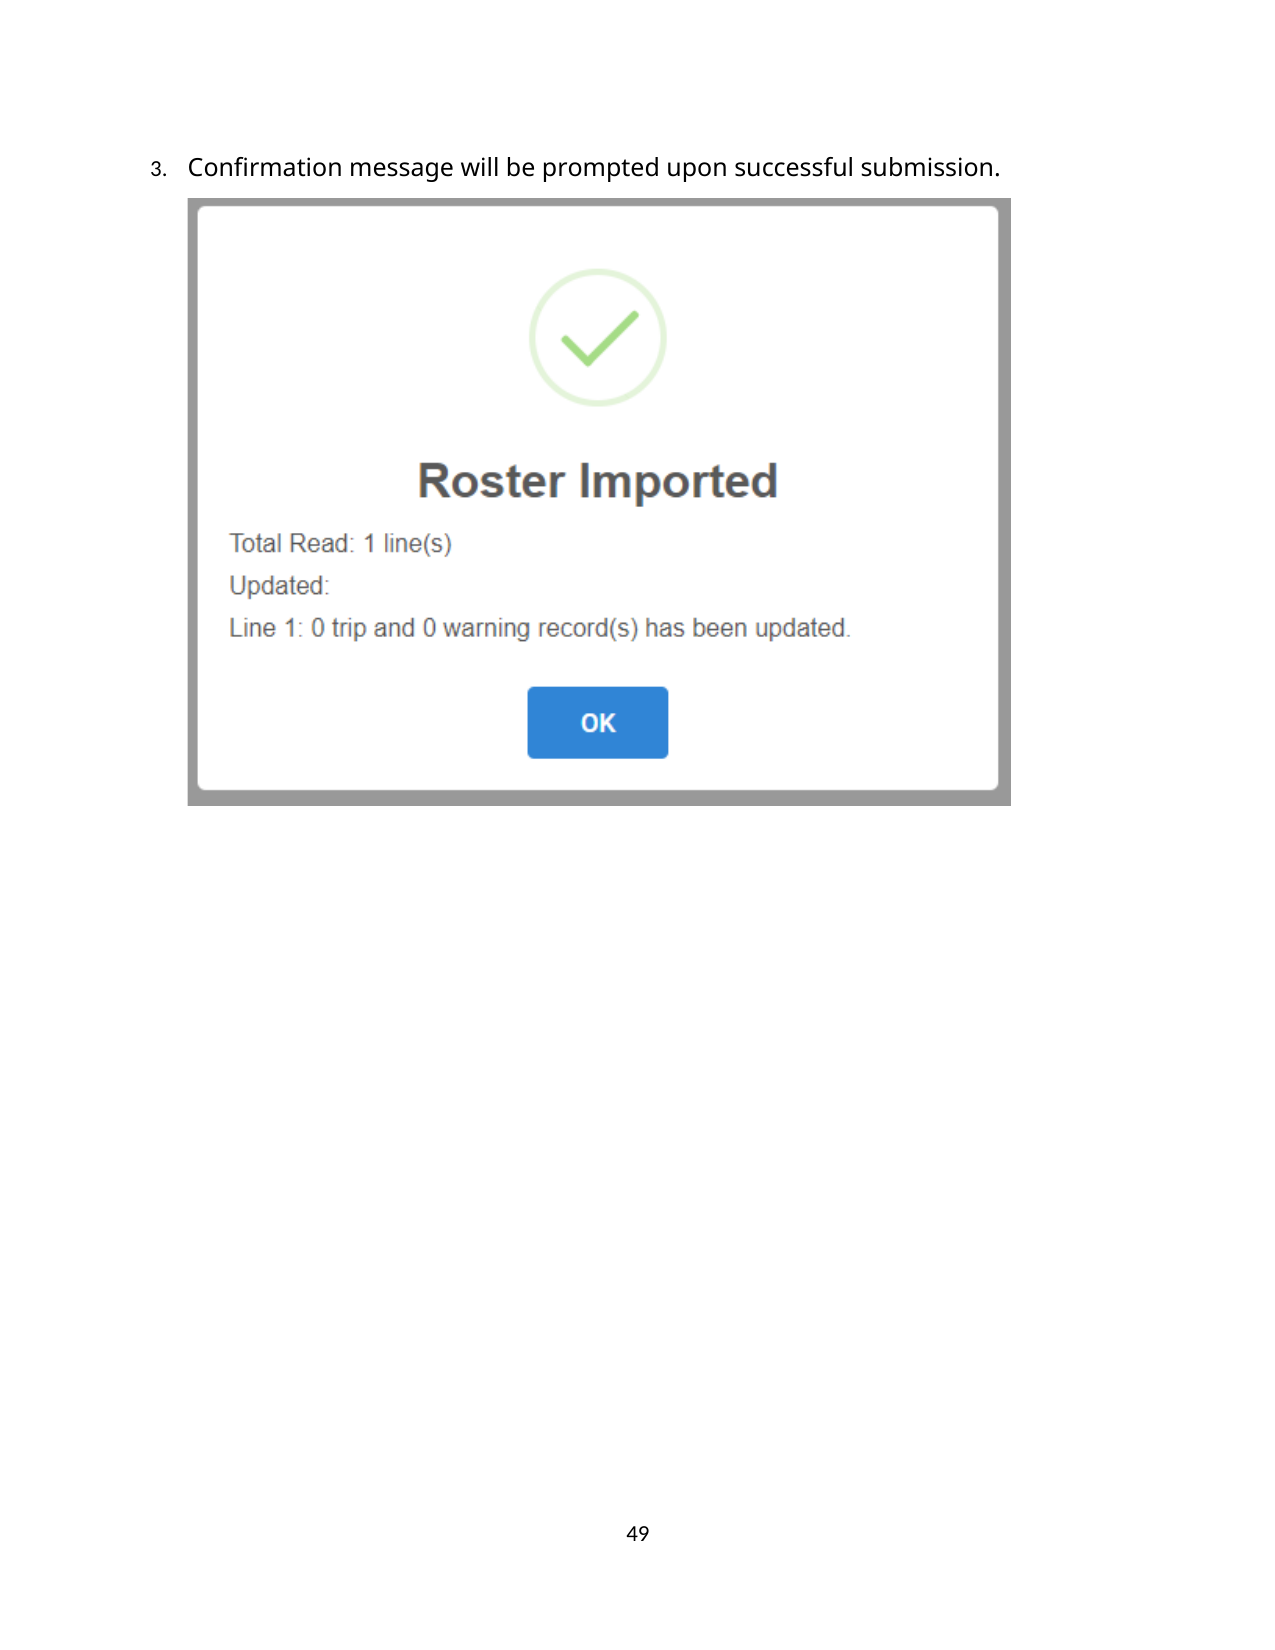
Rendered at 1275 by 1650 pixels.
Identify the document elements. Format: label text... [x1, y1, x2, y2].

picture [187, 198, 1011, 806]
